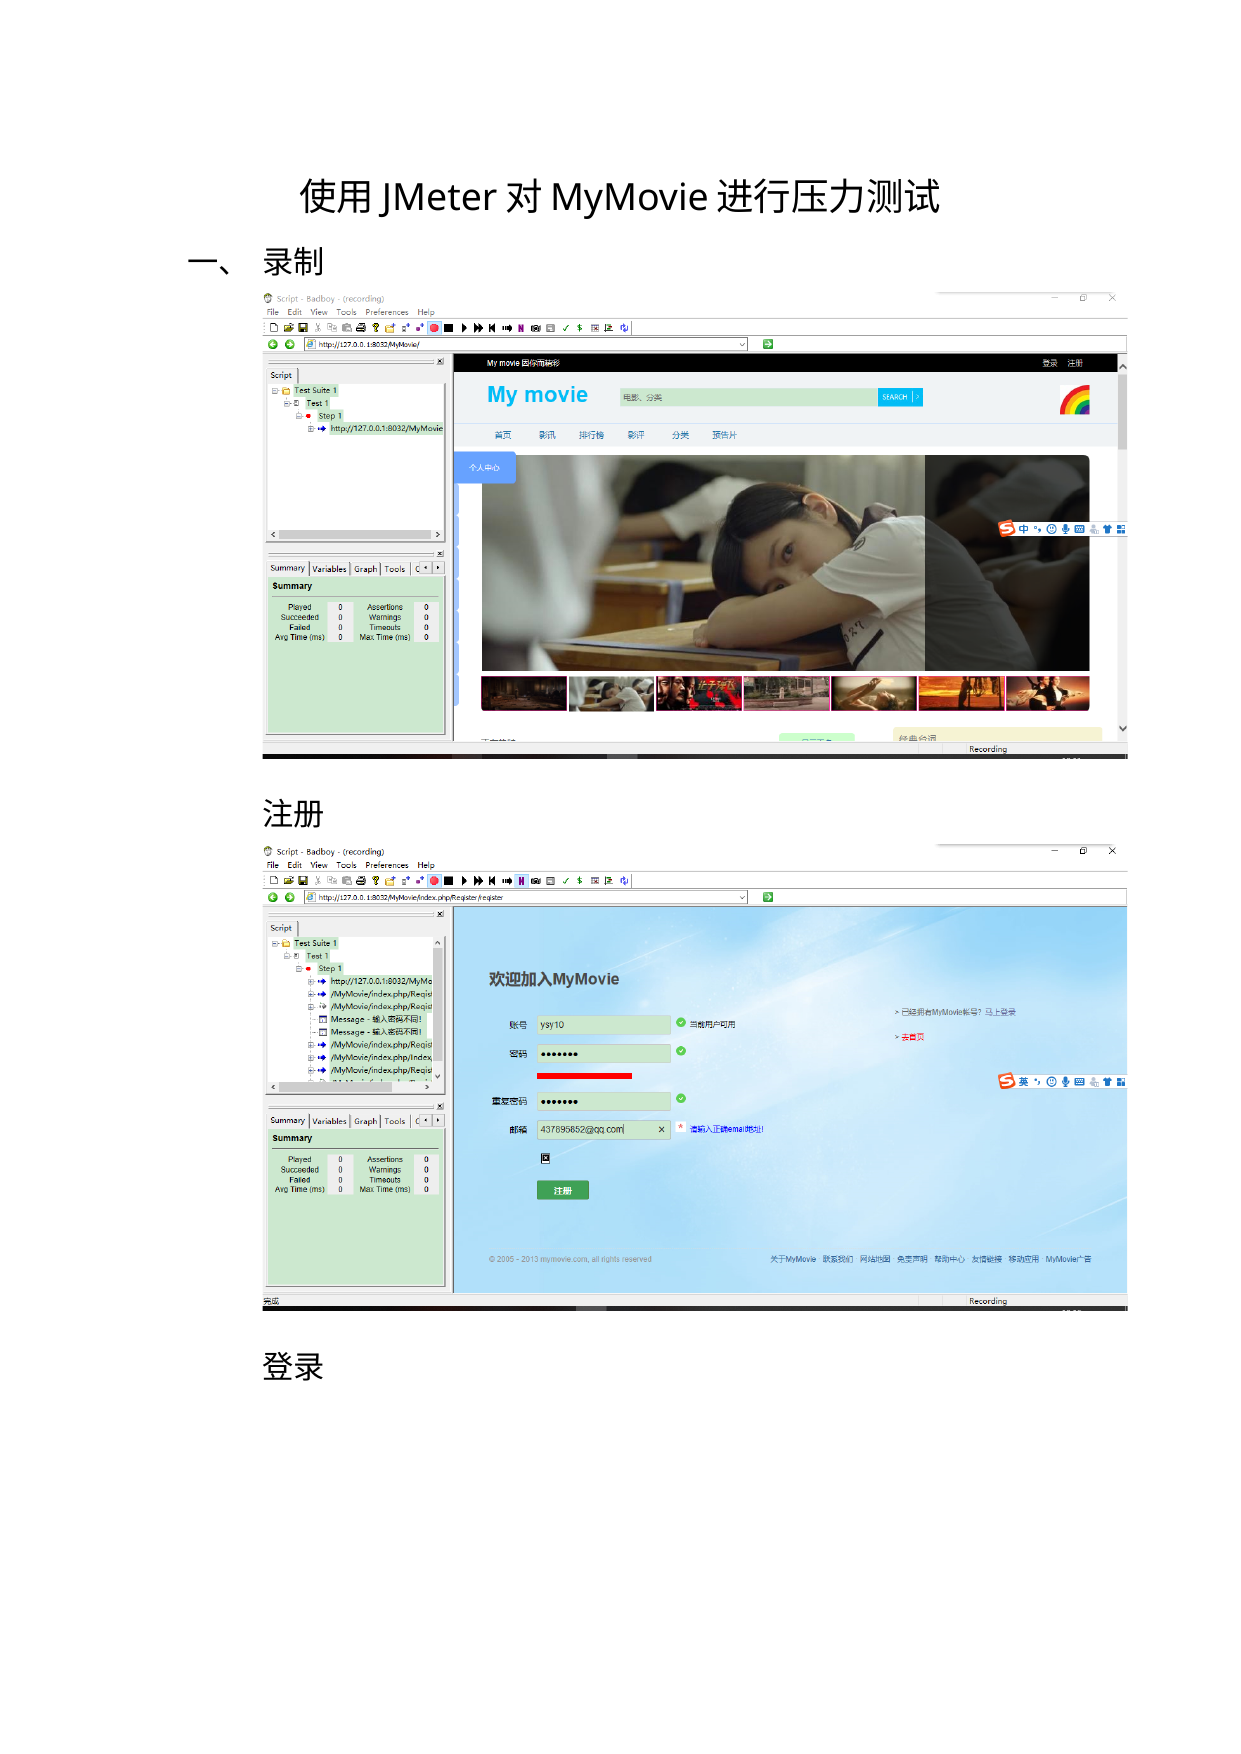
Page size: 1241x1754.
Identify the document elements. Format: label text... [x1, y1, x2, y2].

list 登录 [262, 1332, 1053, 1397]
picture [262, 292, 1128, 759]
list 注册 [262, 779, 1053, 844]
text 使用JMeter对MyMovie进行压力测试 [187, 162, 1053, 227]
picture [262, 844, 1128, 1311]
